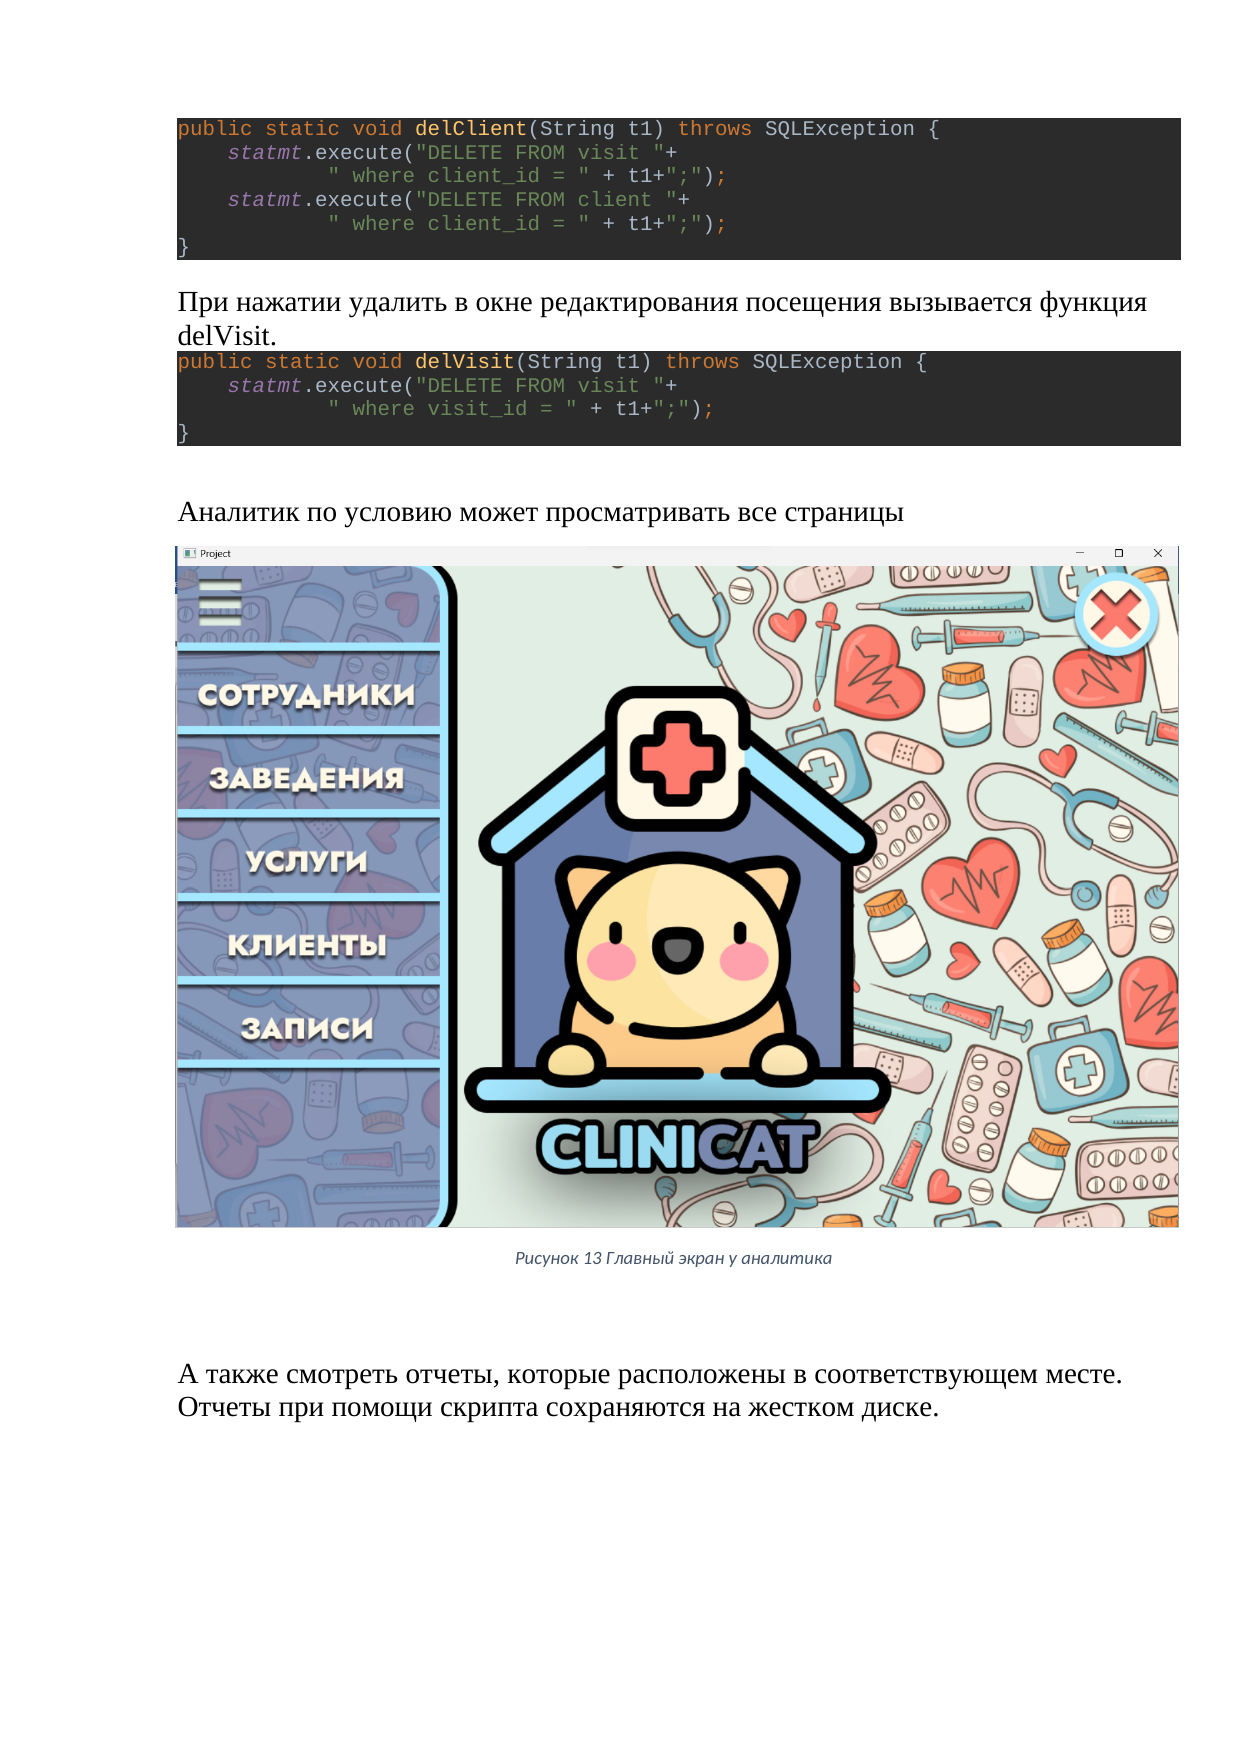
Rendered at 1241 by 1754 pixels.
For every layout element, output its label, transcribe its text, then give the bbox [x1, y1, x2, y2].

picture [175, 546, 1179, 1228]
text Аналитик по условию может просматривать все страницы [177, 494, 1181, 527]
text А также смотреть отчеты, которые расположены в соответствующем месте. Отчеты при помощи скрипта сохраняются на жестком диске. [177, 1356, 1181, 1423]
text public static void delVisit(String t1) throws SQLException { statmt.execute("DELETE FROM visit "+ " where visit_id = " + t1+";"); } [177, 351, 1181, 446]
text public static void delClient(String t1) throws SQLException { statmt.execute("DELETE FROM visit "+ " where client_id = " + t1+";"); statmt.execute("DELETE FROM client "+ " where client_id = " + t1+";"); } [177, 118, 1181, 260]
text При нажатии удалить в окне редактирования посещения вызывается функция delVisit. [177, 284, 1181, 351]
